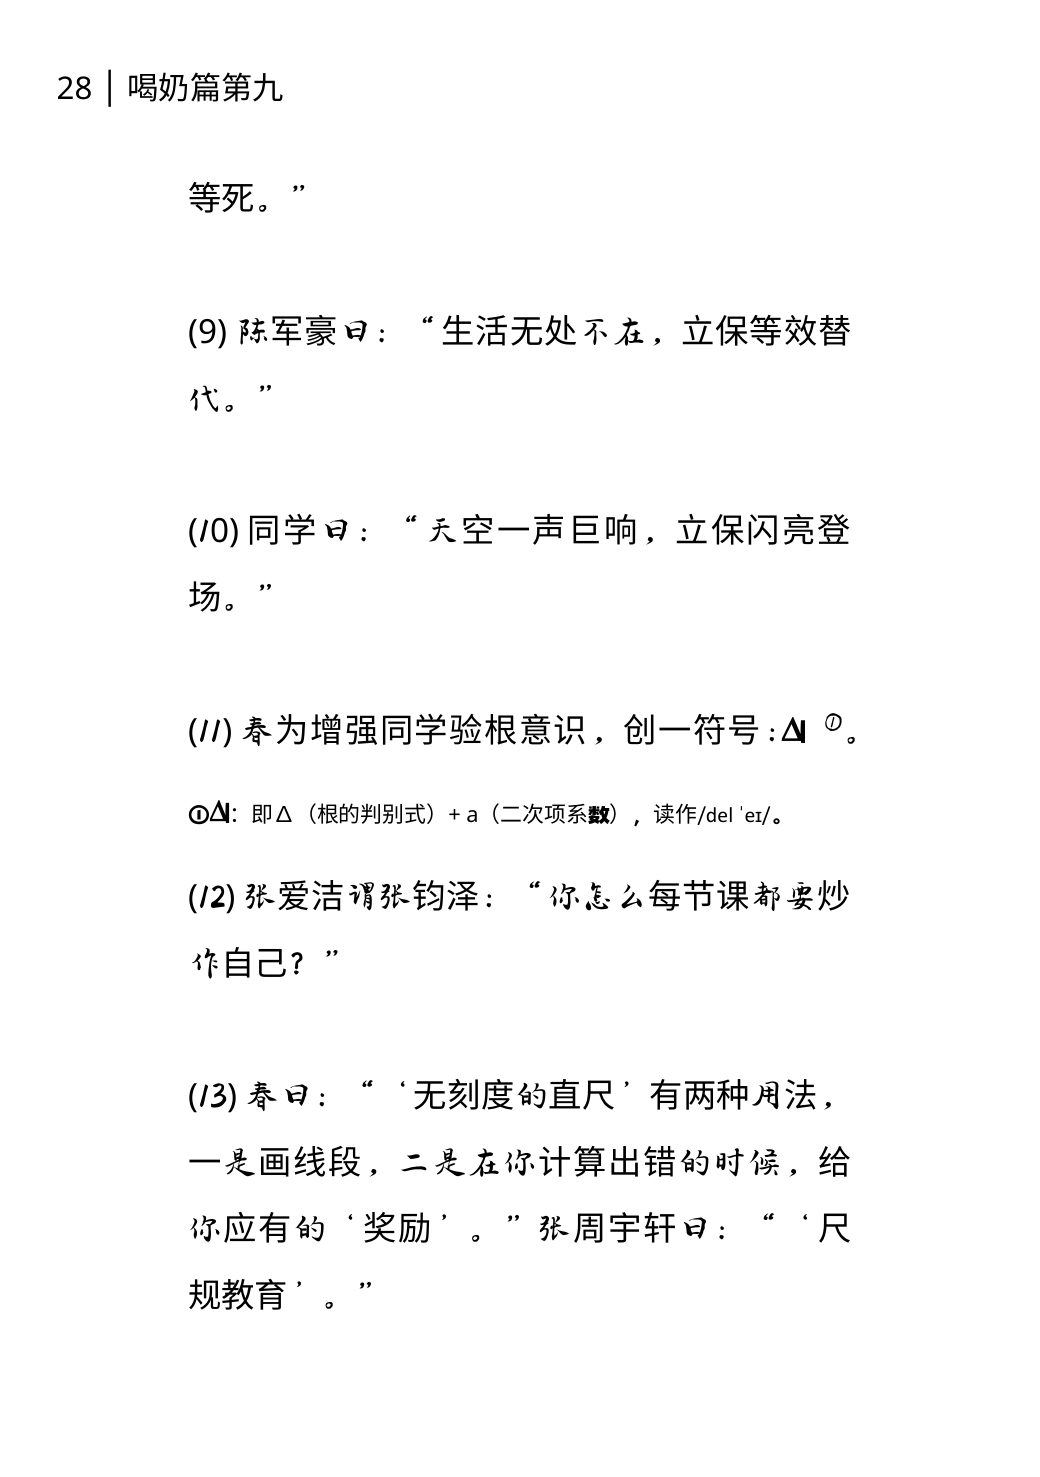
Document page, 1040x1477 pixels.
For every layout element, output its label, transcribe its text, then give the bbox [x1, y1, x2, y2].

picture [781, 717, 805, 743]
list 同学曰：“天空一声巨响，立保闪亮登场。” [188, 499, 852, 632]
list 春为增强同学验根意识，创一符号：①。 [188, 698, 852, 764]
text ①：即∆（根的判别式）+ a（二次项系数），读作/del ˈeɪ/。 [188, 798, 852, 831]
list 张爱洁谓张钧泽：“你怎么每节课都要炒作自己？” [188, 864, 852, 997]
list 春曰：“‘无刻度的直尺’有两种用法，一是画线段，二是在你计算出错的时候，给你应有的‘奖励’。”张周宇轩曰：“‘尺规教育’。” [188, 1064, 852, 1329]
picture [209, 800, 230, 823]
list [188, 166, 852, 233]
list 陈军豪曰：“生活无处不在，立保等效替代。” [188, 299, 852, 432]
